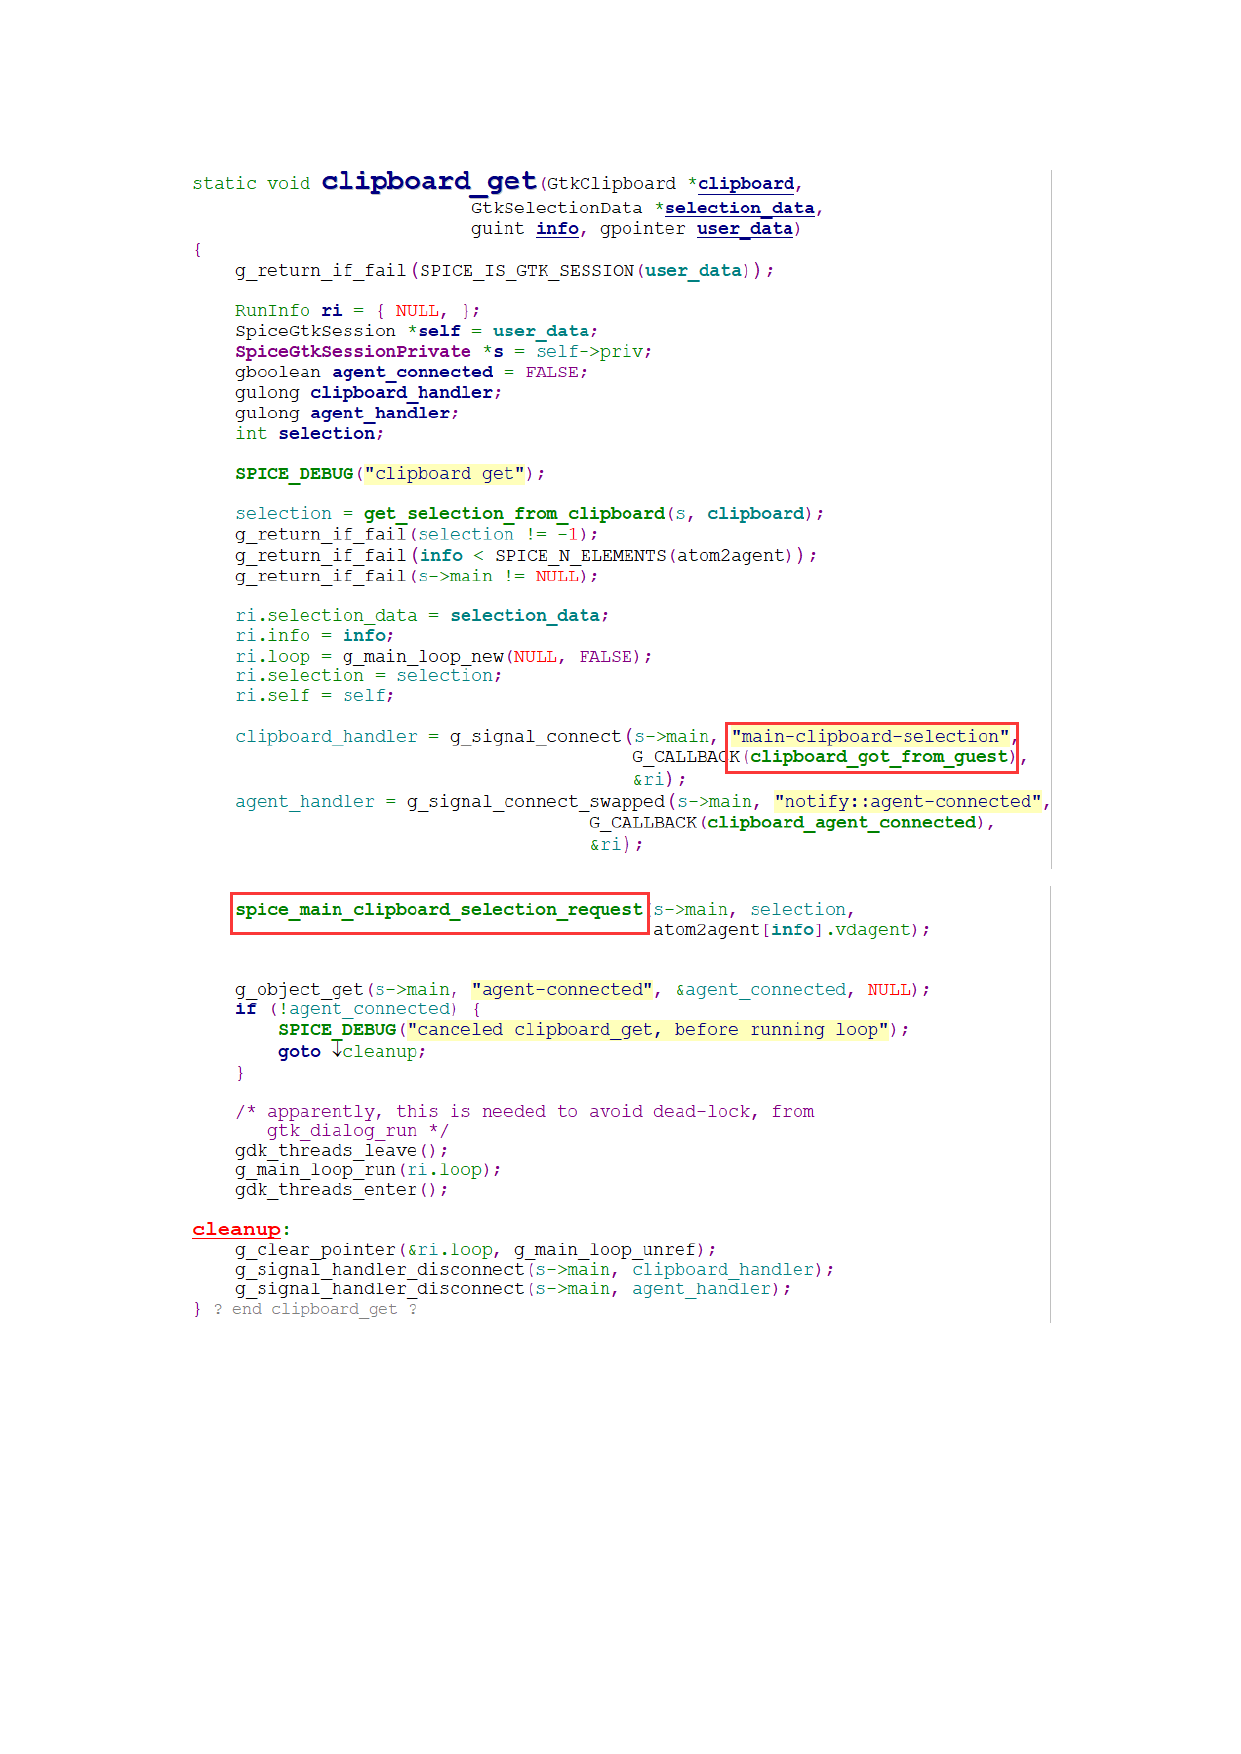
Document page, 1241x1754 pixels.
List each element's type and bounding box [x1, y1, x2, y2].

picture [187, 886, 1063, 1323]
picture [187, 170, 1066, 869]
